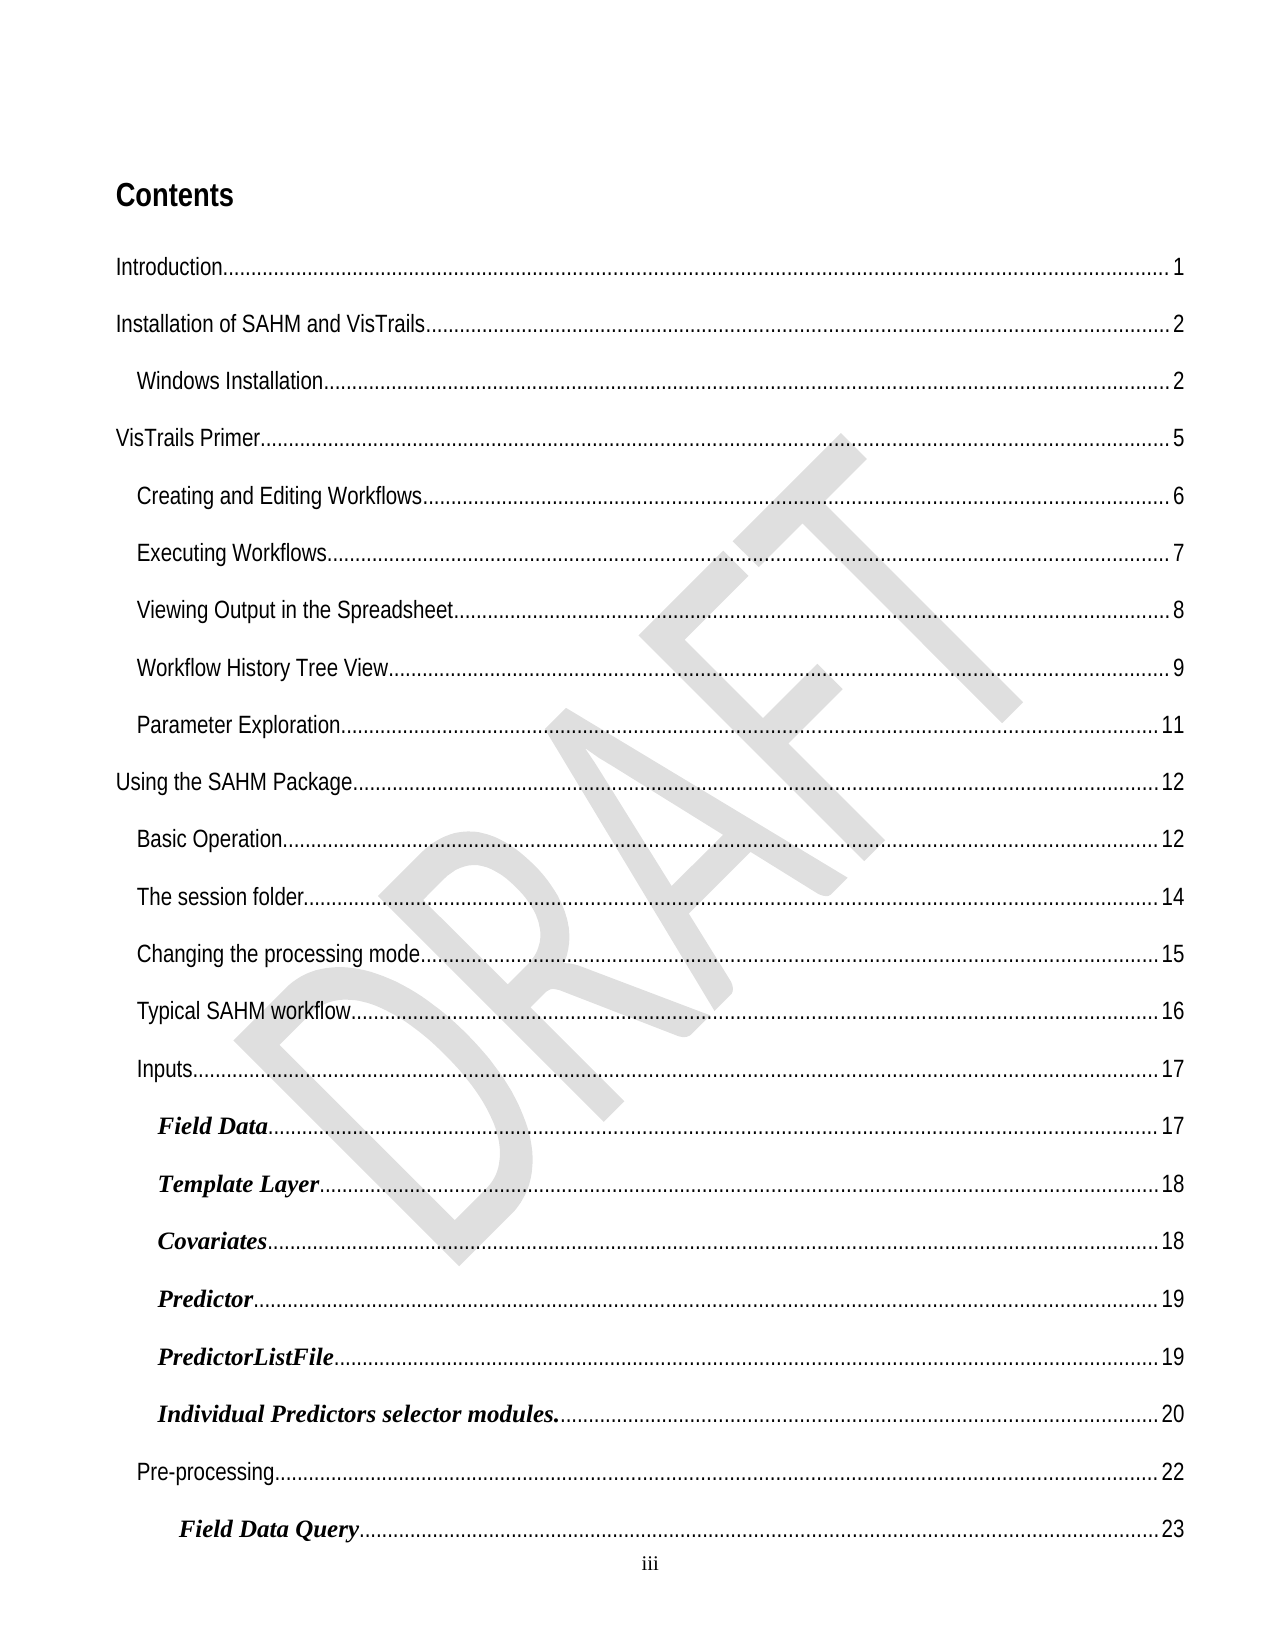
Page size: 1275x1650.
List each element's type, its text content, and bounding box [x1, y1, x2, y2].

text Pre-processing 22 [137, 1457, 1185, 1486]
text Parameter Exploration 11 [137, 710, 1185, 738]
text Installation of SAHM and VisTrails 2 [116, 309, 1185, 337]
text Contents [116, 175, 1185, 213]
text Changing the processing mode 15 [137, 939, 1185, 968]
text Predictor 19 [157, 1284, 1185, 1313]
text Typical SAHM workflow 16 [137, 996, 1185, 1025]
text Template Layer 18 [157, 1168, 1185, 1197]
text Creating and Editing Workflows 6 [137, 481, 1185, 509]
text Field Data Query 23 [178, 1514, 1185, 1543]
text VisTrails Primer 5 [116, 423, 1185, 452]
text Field Data 17 [157, 1111, 1185, 1140]
text Basic Operation. 12 [137, 824, 1185, 853]
text Using the SAHM Package 12 [116, 767, 1185, 796]
text Windows Installation 2 [137, 366, 1185, 395]
text Executing Workflows 7 [137, 538, 1185, 567]
text Individual Predictors selector modules. 20 [157, 1399, 1185, 1428]
text The session folder. 14 [137, 882, 1185, 910]
text PredictorListFile 19 [157, 1342, 1185, 1371]
text Covariates 18 [157, 1226, 1185, 1255]
text Inputs 17 [137, 1053, 1185, 1082]
text Workflow History Tree View 9 [137, 652, 1185, 681]
text Introduction 1 [116, 251, 1185, 280]
text Viewing Output in the Spreadsheet 8 [137, 595, 1185, 624]
